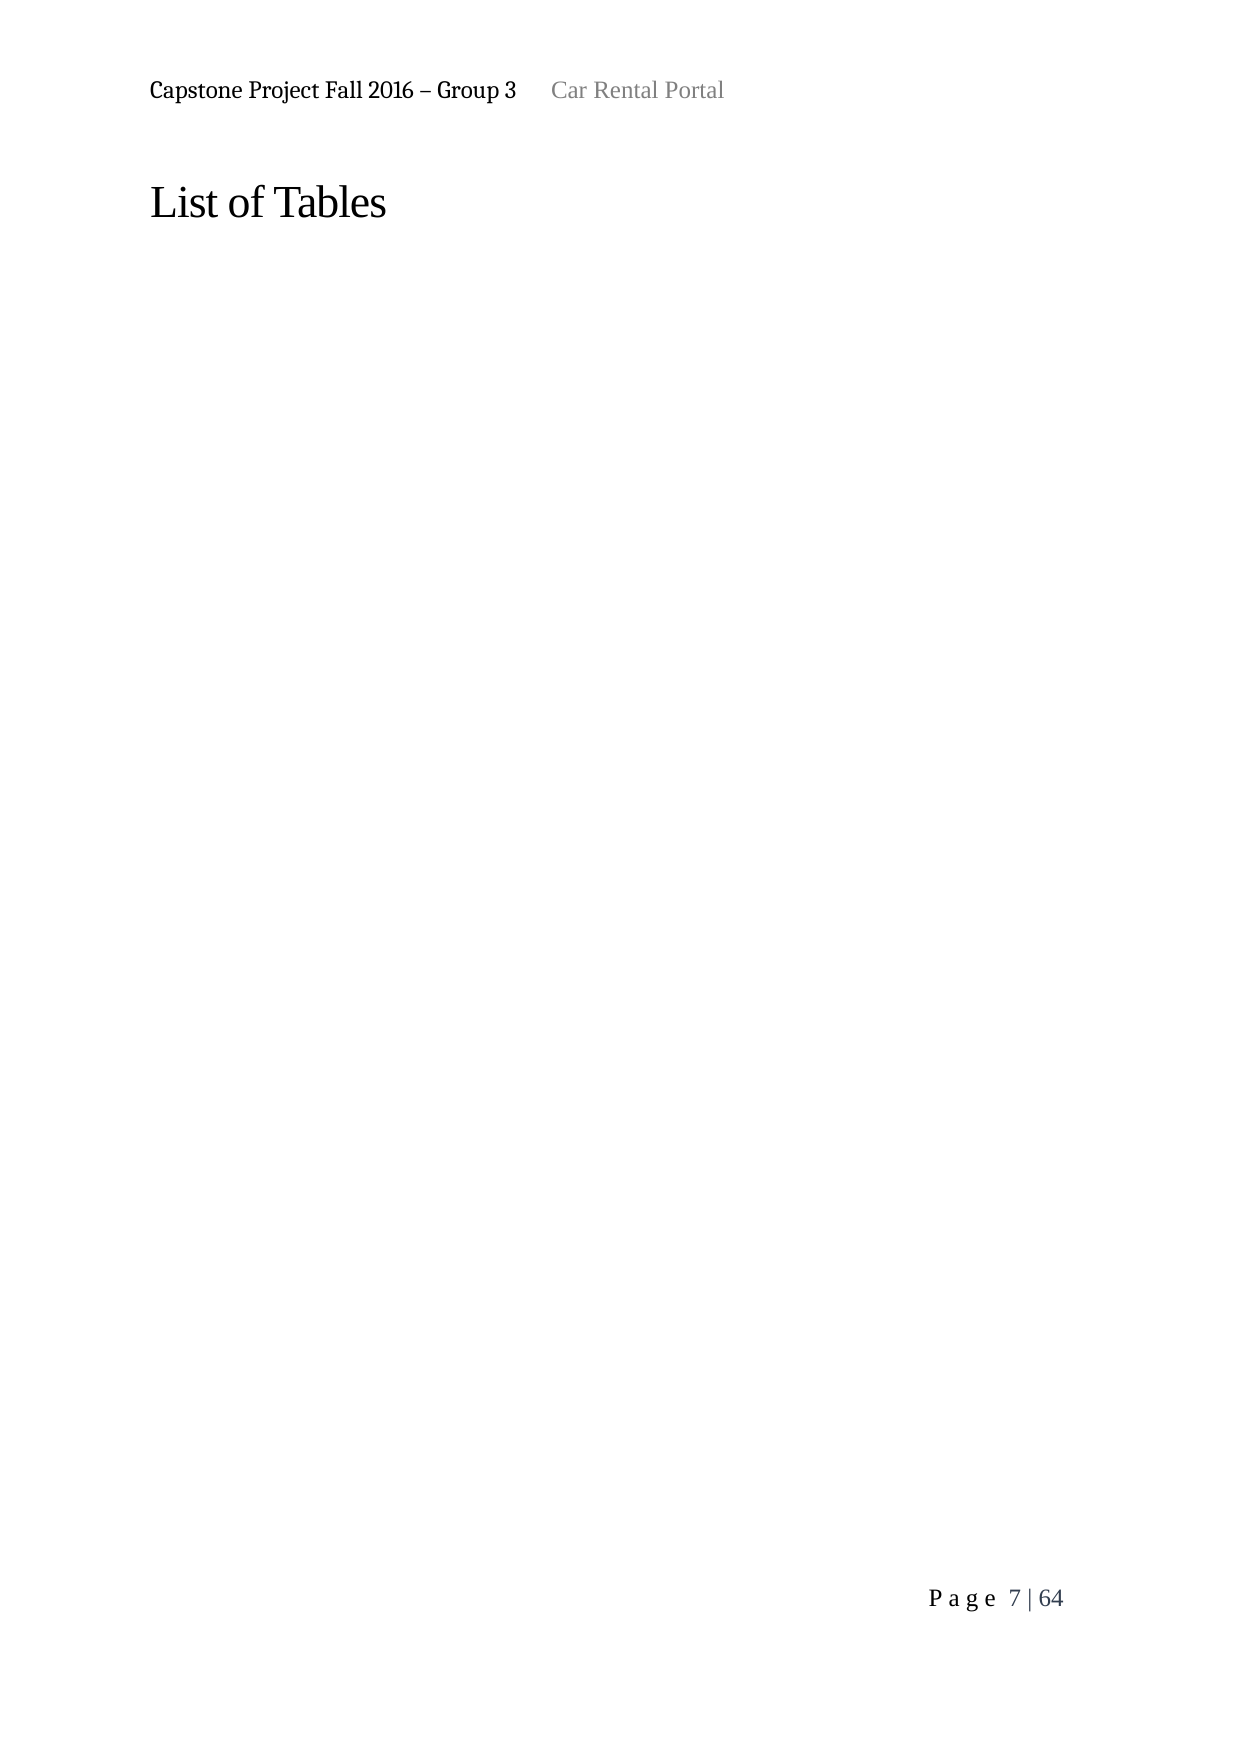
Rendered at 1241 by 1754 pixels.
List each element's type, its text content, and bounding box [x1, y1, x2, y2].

title List of Tables [150, 175, 1090, 228]
